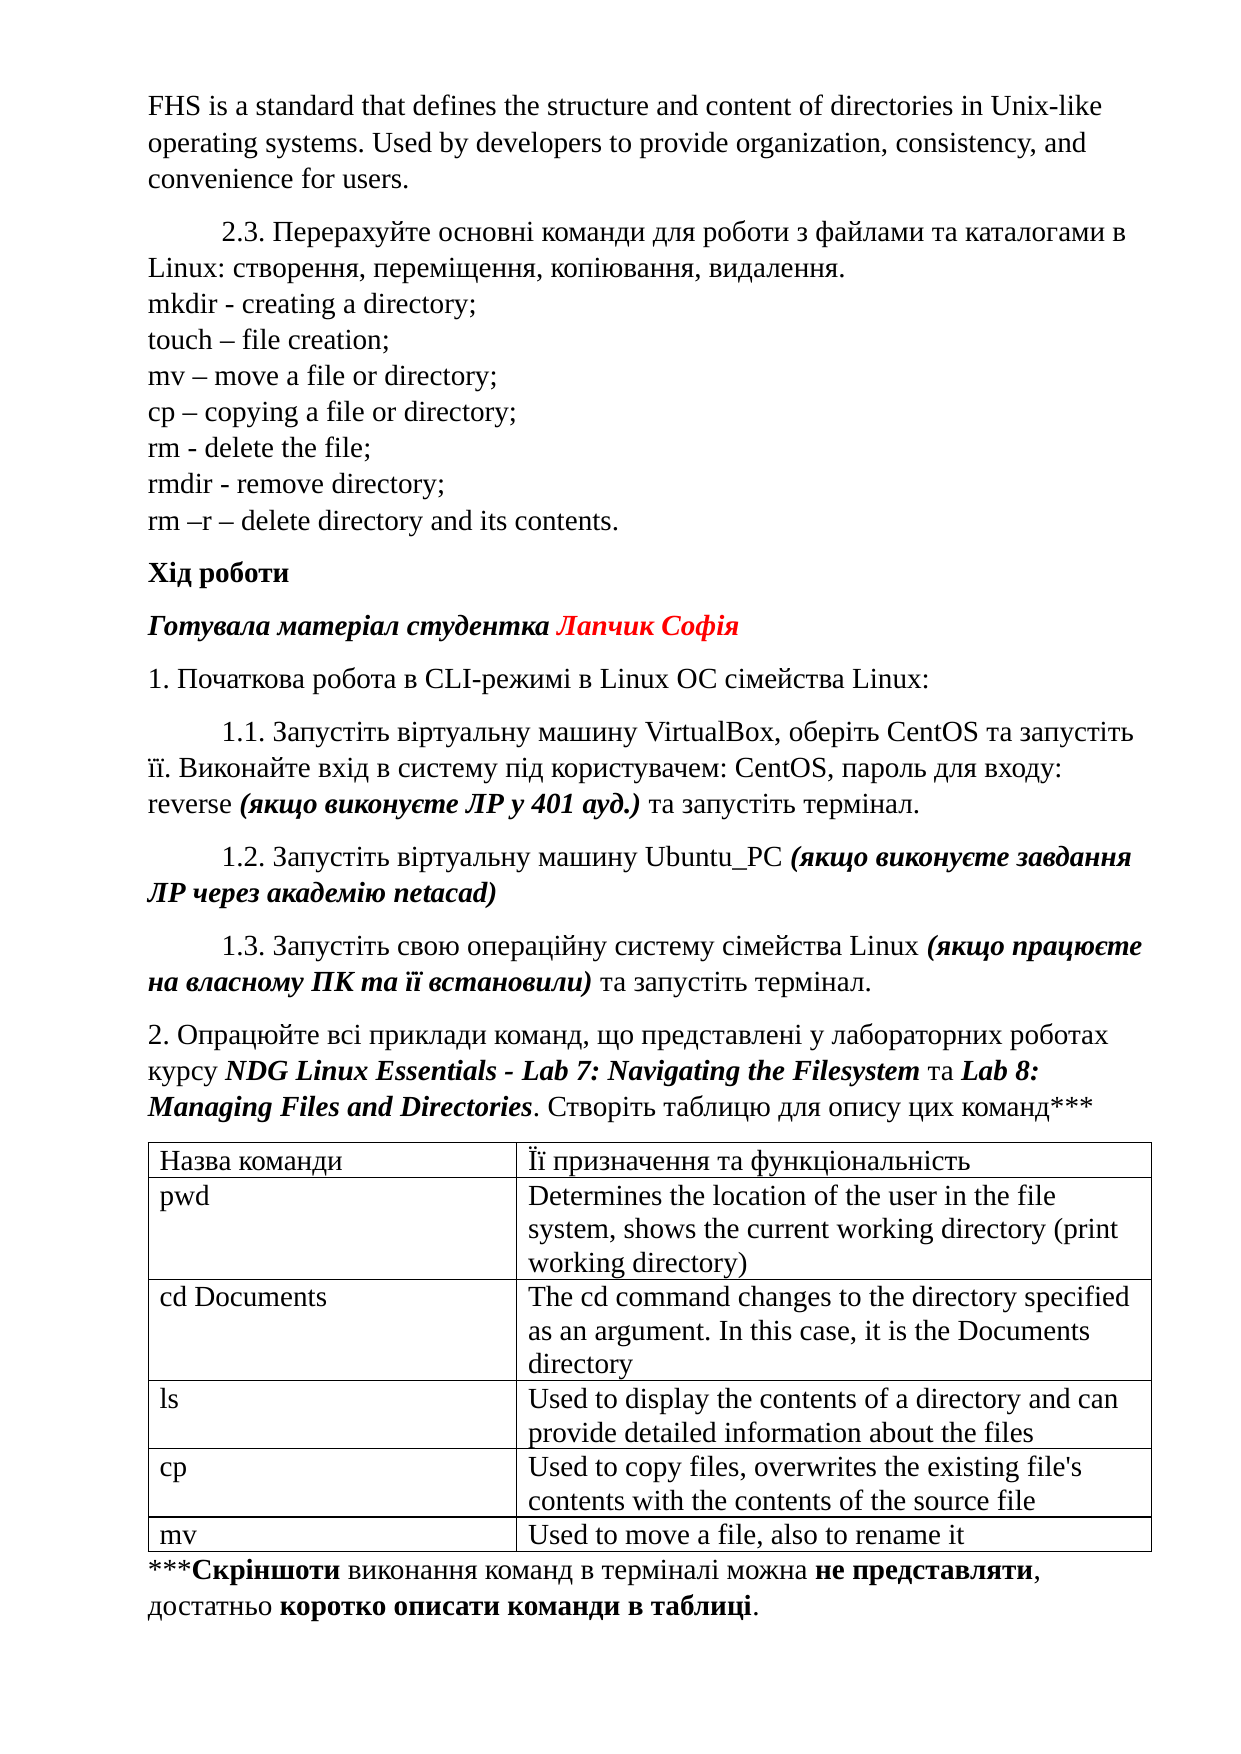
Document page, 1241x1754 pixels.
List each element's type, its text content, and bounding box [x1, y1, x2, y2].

table_cell mv [149, 1518, 516, 1551]
text ***Скріншоти виконання команд в терміналі можна не представляти, достатньо коротко описати команди в таблиці. [148, 1552, 1152, 1622]
table_cell cp [149, 1449, 516, 1516]
table_cell ls [149, 1381, 516, 1448]
text 1.1. Запустіть віртуальну машину VirtualBox, оберіть CentOS та запустіть її. Виконайте вхід в систему під користувачем: CentOS, пароль для входу: reverse (якщо виконуєте ЛР у 401 ауд.) та запустіть термінал. [148, 714, 1152, 820]
table_cell Used to copy files, overwrites the existing file's contents with the contents of the source file [517, 1449, 1151, 1516]
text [148, 88, 1152, 194]
text Хід роботи [148, 556, 1152, 589]
table_cell cd Documents [149, 1280, 516, 1380]
table_header Її призначення та функціональність [517, 1143, 1151, 1177]
table_cell The cd command changes to the directory specified as an argument. In this case, it is the Documents directory [517, 1280, 1151, 1380]
text Готувала матеріал студентка Лапчик Софія [148, 608, 1152, 642]
table_header Назва команди [149, 1143, 516, 1177]
table_cell pwd [149, 1178, 516, 1278]
table_cell Determines the location of the user in the file system, shows the current working directory (print working directory) [517, 1178, 1151, 1278]
text 1. Початкова робота в CLI-режимі в Linux ОС сімейства Linux: [148, 661, 1152, 695]
text 1.2. Запустіть віртуальну машину Ubuntu_PC (якщо виконуєте завдання ЛР через академію netacad) [148, 839, 1152, 909]
text 1.3. Запустіть свою операційну систему сімейства Linux (якщо працюєте на власному ПК та її встановили) та запустіть термінал. [148, 928, 1152, 998]
table_cell Used to move a file, also to rename it [517, 1518, 1151, 1551]
text 2.3. Перерахуйте основні команди для роботи з файлами та каталогами в Linux: створення, переміщення, копіювання, видалення. mkdir - creating a directory; touch – file creation; mv – move a file or directory; cp – copying a file or directory; rm - delete the file; rmdir - remove directory; rm –r – delete directory and its contents. [148, 214, 1152, 536]
text 2. Опрацюйте всі приклади команд, що представлені у лабораторних роботах курсу NDG Linux Essentials - Lab 7: Navigating the Filesystem та Lab 8: Managing Files and Directories. Створіть таблицю для опису цих команд*** [148, 1017, 1152, 1123]
table_cell Used to display the contents of a directory and can provide detailed information about the files [517, 1381, 1151, 1448]
